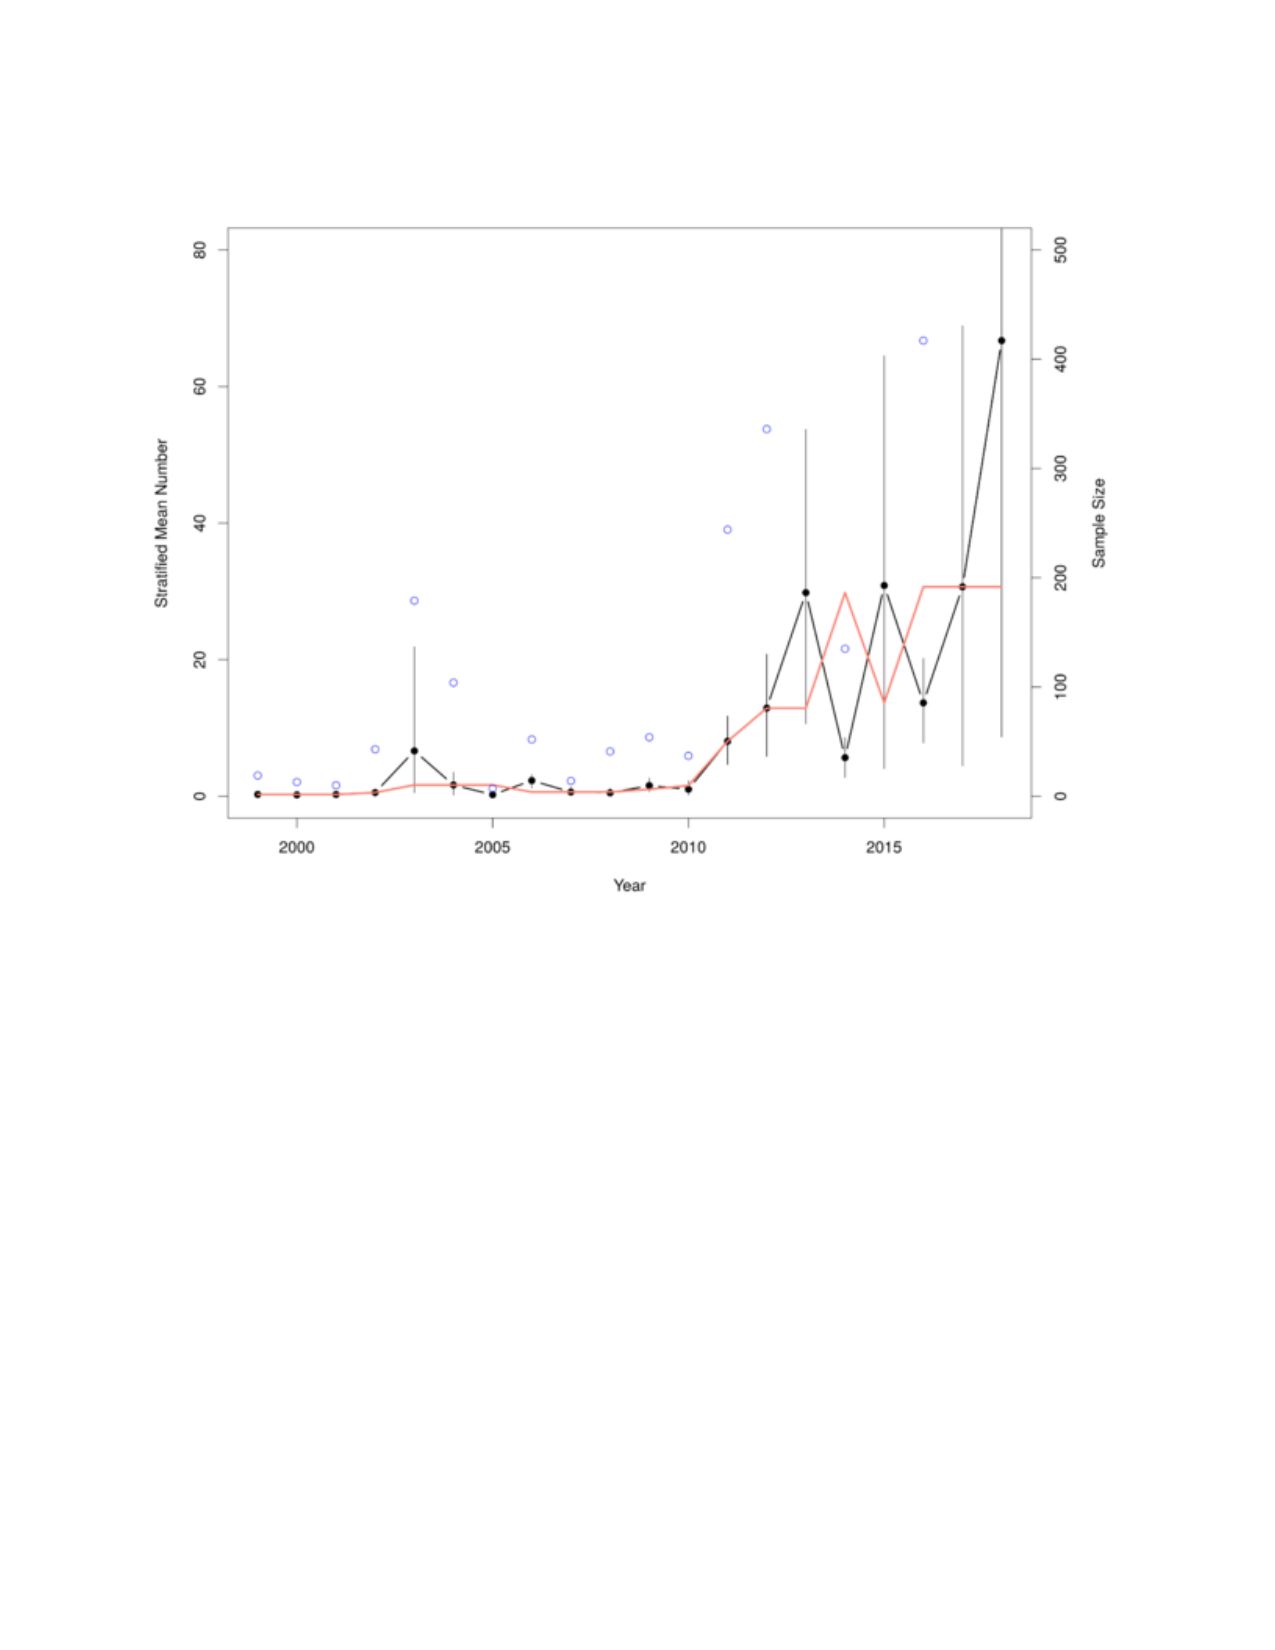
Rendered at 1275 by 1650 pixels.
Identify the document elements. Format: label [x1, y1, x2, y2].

picture [150, 150, 1110, 918]
